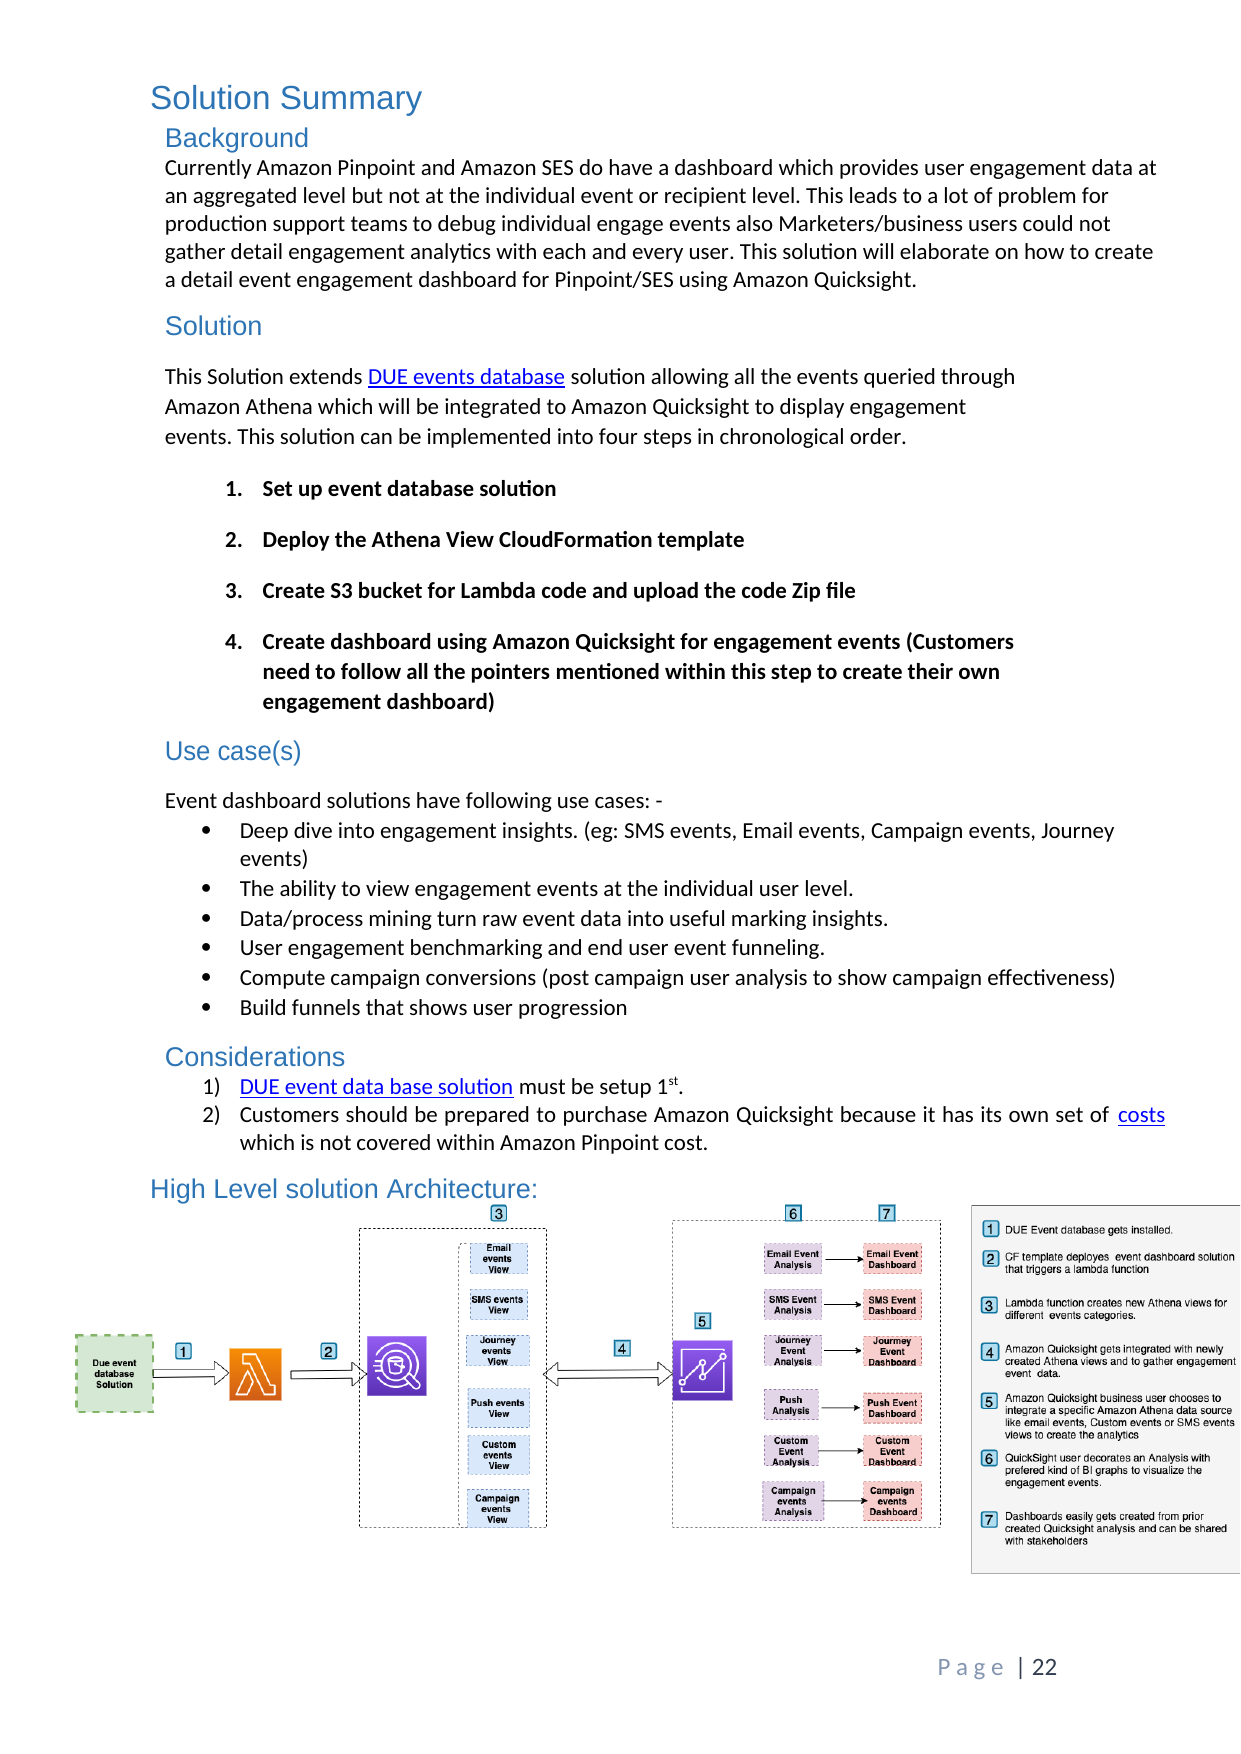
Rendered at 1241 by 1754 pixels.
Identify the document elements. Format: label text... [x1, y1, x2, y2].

text Currently Amazon Pinpoint and Amazon SES do have a dashboard which provides user engagement data at an aggregated level but not at the individual event or recipient level. This leads to a lot of problem for production support teams to debug individual engage events also Marketers/business users could not gather detail engagement analytics with each and every user. This solution will elaborate on how to create a detail event engagement dashboard for Pinpoint/SES using Amazon Quicksight. [164, 153, 1165, 293]
picture [75, 1204, 1241, 1574]
list Build funnels that shows user progression [202, 993, 1165, 1021]
list Create dashboard using Amazon Quicksight for engagement events (Customers need to follow all the pointers mentioned within this step to create their own engagement dashboard) [225, 627, 1018, 716]
subtitle High Level solution Architecture: [127, 1173, 1165, 1204]
list Data/process mining turn raw event data into useful marking insights. [202, 904, 1165, 932]
subtitle Use case(s) [164, 735, 1165, 766]
list Deep dive into engagement insights. (eg: SMS events, Email events, Campaign events, Journey events) [202, 816, 1165, 872]
text This Solution extends DUE events database solution allowing all the events queried through Amazon Athena which will be integrated to Amazon Quicksight to display engagement events. This solution can be implemented into four steps in chronological order. [164, 362, 1018, 451]
subtitle Background [164, 122, 1165, 153]
list DUE event data base solution must be setup 1st. [202, 1072, 1165, 1100]
subtitle Solution Summary [75, 78, 1165, 116]
text Event dashboard solutions have following use cases: - [164, 786, 1165, 814]
subtitle Solution [164, 310, 1165, 341]
list Deploy the Athena View CloudFormation template [225, 525, 1018, 553]
list Create S3 bucket for Lambda code and upload the code Zip file [225, 576, 1018, 604]
subtitle Considerations [164, 1041, 1165, 1072]
list Customers should be prepared to purchase Amazon Quicksight because it has its own set of costs which is not covered within Amazon Pinpoint cost. [202, 1101, 1165, 1157]
list Compute campaign conversions (post campaign user analysis to show campaign effectiveness) [202, 963, 1165, 991]
list The ability to view engagement events at the individual user level. [202, 874, 1165, 902]
list Set up event database solution [225, 474, 1018, 502]
list User engagement benchmarking and end user event funneling. [202, 933, 1165, 962]
